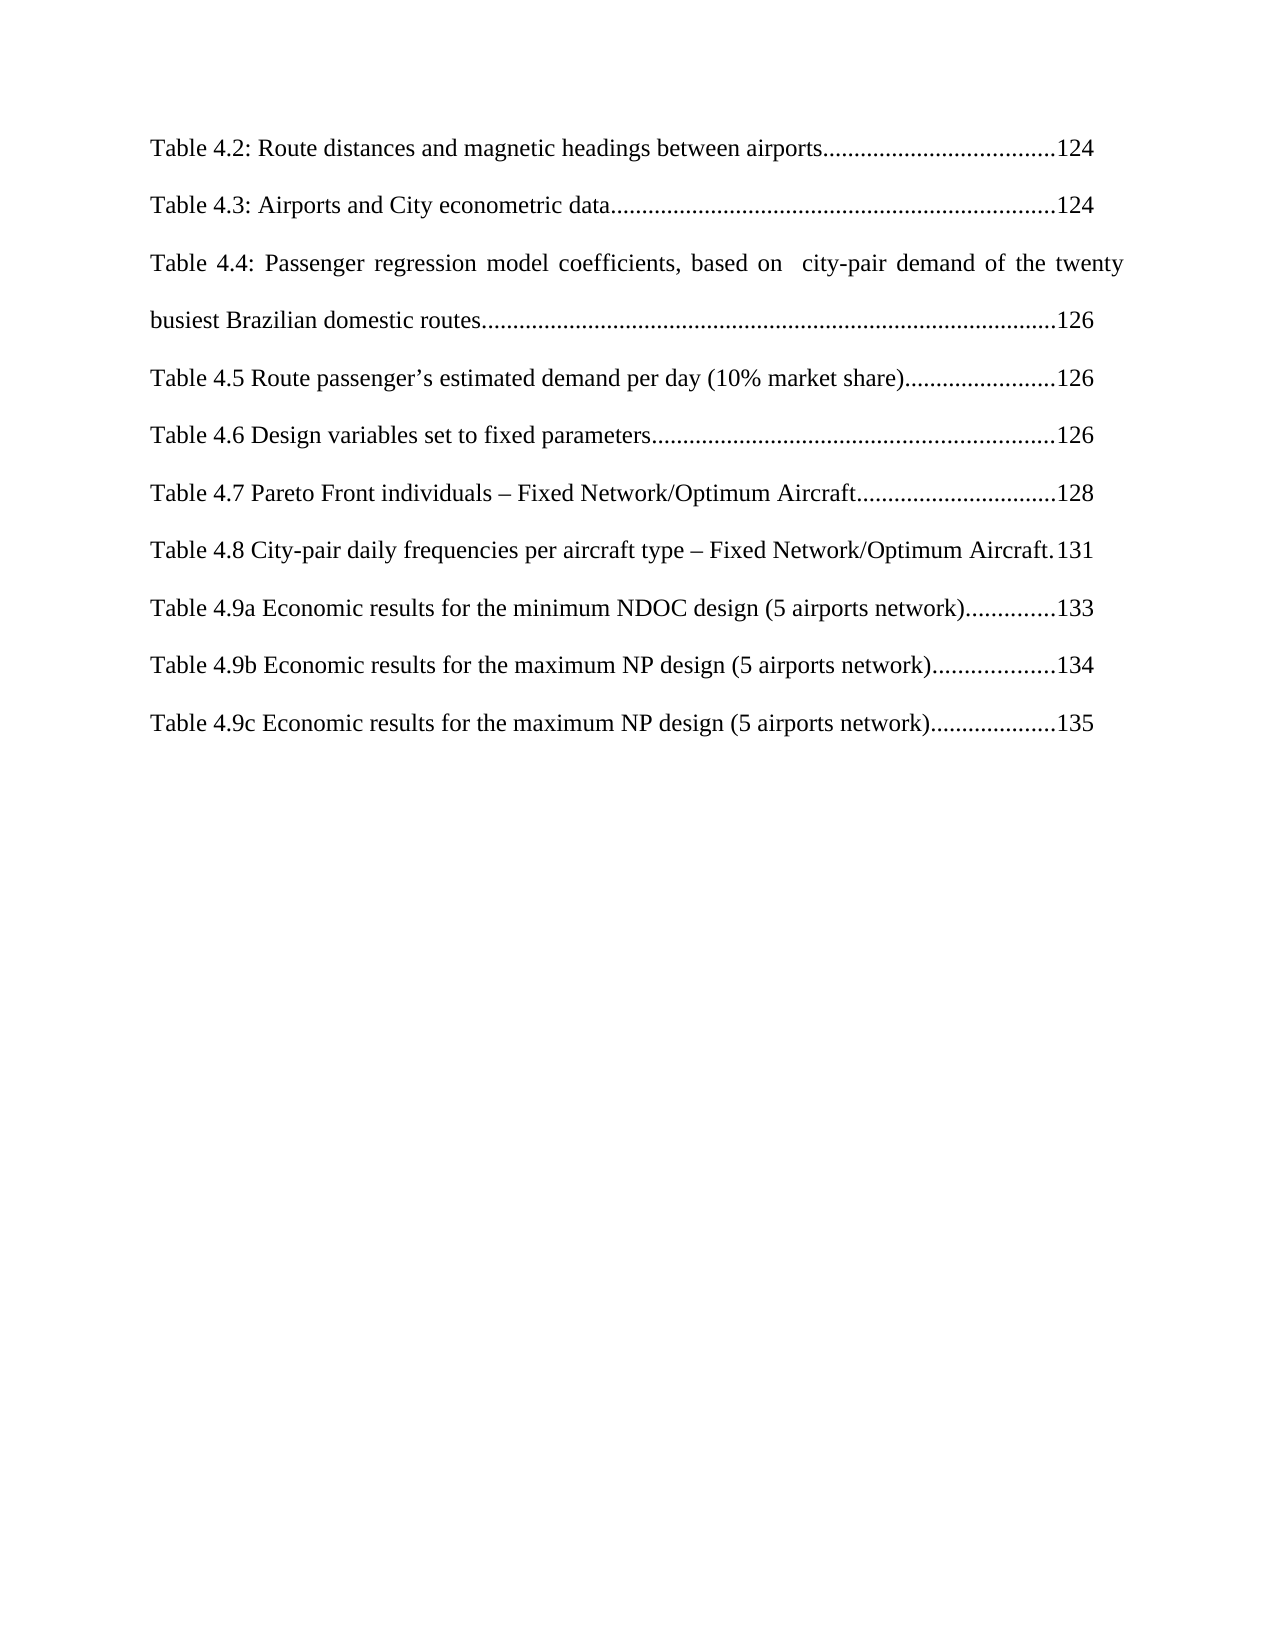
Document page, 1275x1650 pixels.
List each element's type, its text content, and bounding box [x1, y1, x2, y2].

text Table 4.9c Economic results for the maximum NP design (5 airports network) 135 [150, 708, 1125, 737]
text Table 4.4: Passenger regression model coefficients, based on city-pair demand of the twenty busiest Brazilian domestic routes. 126 [150, 248, 1125, 334]
text Table 4.9a Economic results for the minimum NDOC design (5 airports network) 133 [150, 593, 1125, 622]
text Table 4.6 Design variables set to fixed parameters 126 [150, 420, 1125, 449]
text Table 4.5 Route passenger’s estimated demand per day (10% market share) 126 [150, 363, 1125, 392]
text Table 4.2: Route distances and magnetic headings between airports 124 [150, 133, 1125, 162]
text Table 4.8 City-pair daily frequencies per aircraft type – Fixed Network/Optimum Aircraft 131 [150, 535, 1125, 564]
text Table 4.3: Airports and City econometric data 124 [150, 190, 1125, 219]
text Table 4.9b Economic results for the maximum NP design (5 airports network) 134 [150, 650, 1125, 679]
text Table 4.7 Pareto Front individuals – Fixed Network/Optimum Aircraft 128 [150, 478, 1125, 507]
